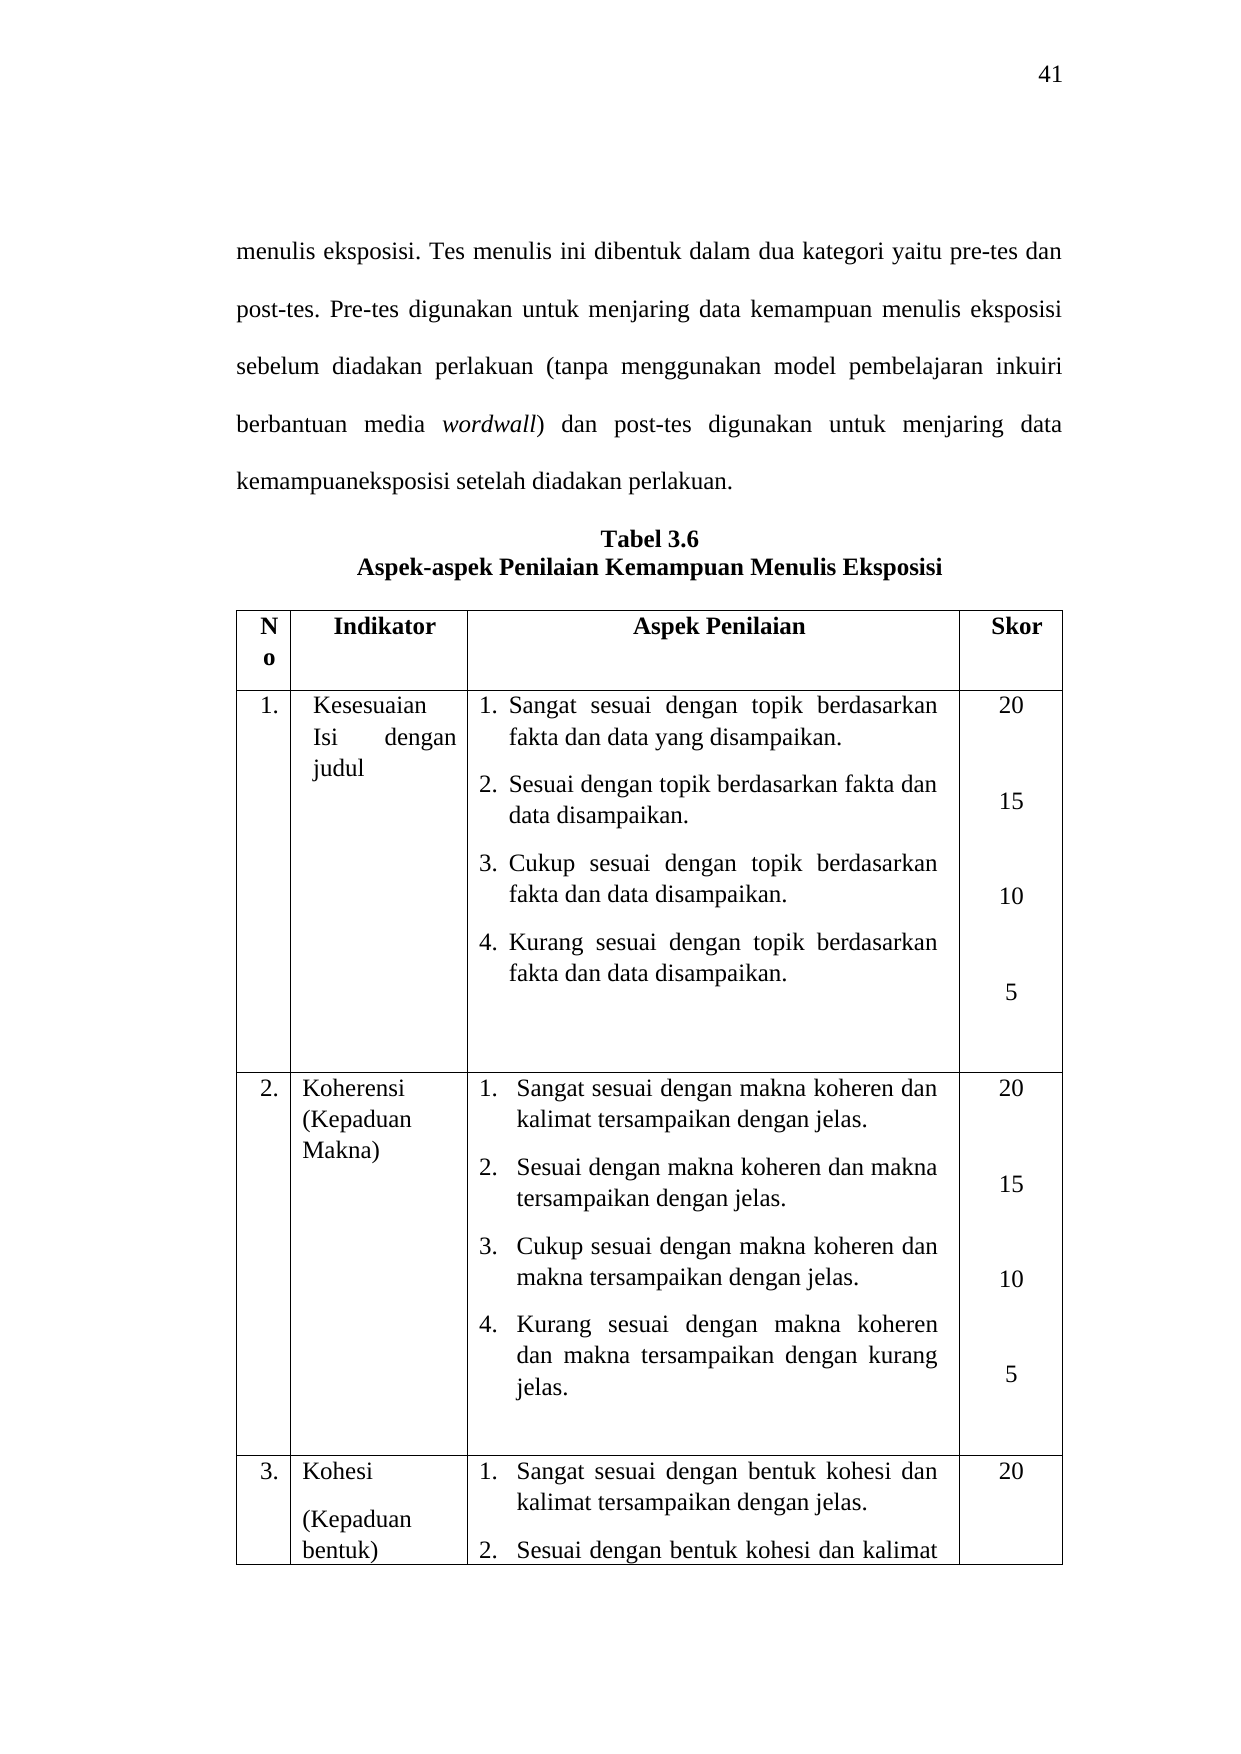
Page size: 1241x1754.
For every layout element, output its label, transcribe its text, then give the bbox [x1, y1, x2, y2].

table_cell Sangat sesuai dengan makna koheren dan kalimat tersampaikan dengan jelas. Sesuai dengan makna koheren dan makna tersampaikan dengan jelas. Cukup sesuai dengan makna koheren dan makna tersampaikan dengan jelas. Kurang sesuai dengan makna koheren dan makna tersampaikan dengan kurang jelas. [468, 1073, 959, 1455]
table_header Indikator [291, 611, 467, 689]
text Tabel 3.6 [236, 524, 1063, 552]
table_cell 2. [237, 1073, 290, 1455]
table_cell Kesesuaian Isi dengan judul [291, 691, 467, 1072]
table_header Aspek Penilaian [468, 611, 959, 689]
table_cell Koherensi (Kepaduan Makna) [291, 1073, 467, 1455]
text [236, 236, 1063, 495]
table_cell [468, 1456, 959, 1563]
table_cell 20 15 10 5 [960, 1456, 1062, 1563]
table_cell 1. [237, 691, 290, 1072]
table_header Skor [960, 611, 1062, 689]
table_cell 20 15 10 5 [960, 691, 1062, 1072]
table_header No [237, 611, 290, 689]
table_cell 3. [237, 1456, 290, 1563]
table_cell Sangat sesuai dengan topik berdasarkan fakta dan data yang disampaikan. Sesuai dengan topik berdasarkan fakta dan data disampaikan. Cukup sesuai dengan topik berdasarkan fakta dan data disampaikan. Kurang sesuai dengan topik berdasarkan fakta dan data disampaikan. [468, 691, 959, 1072]
text Aspek-aspek Penilaian Kemampuan Menulis Eksposisi [236, 552, 1063, 581]
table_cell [291, 1456, 467, 1563]
table_cell 20 15 10 5 [960, 1073, 1062, 1455]
